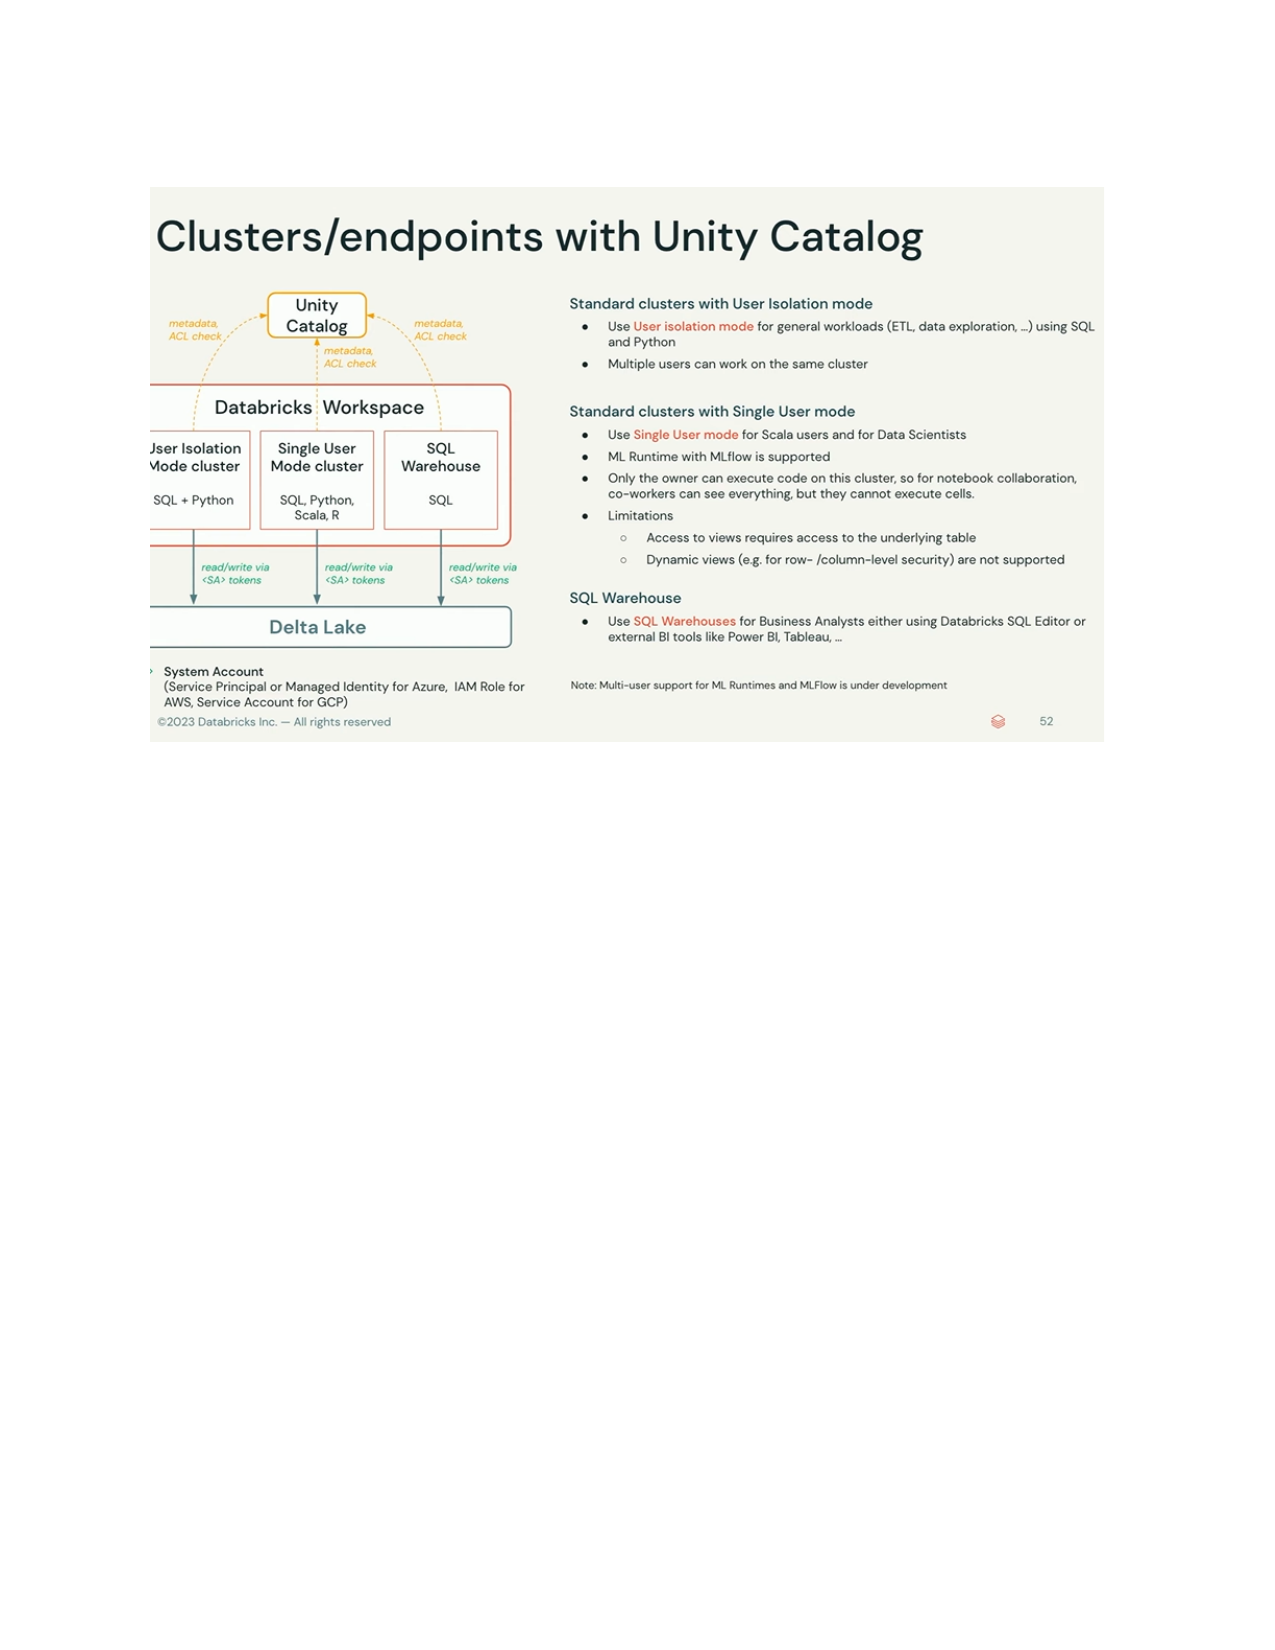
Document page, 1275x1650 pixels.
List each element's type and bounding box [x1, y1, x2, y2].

picture [150, 187, 1105, 742]
